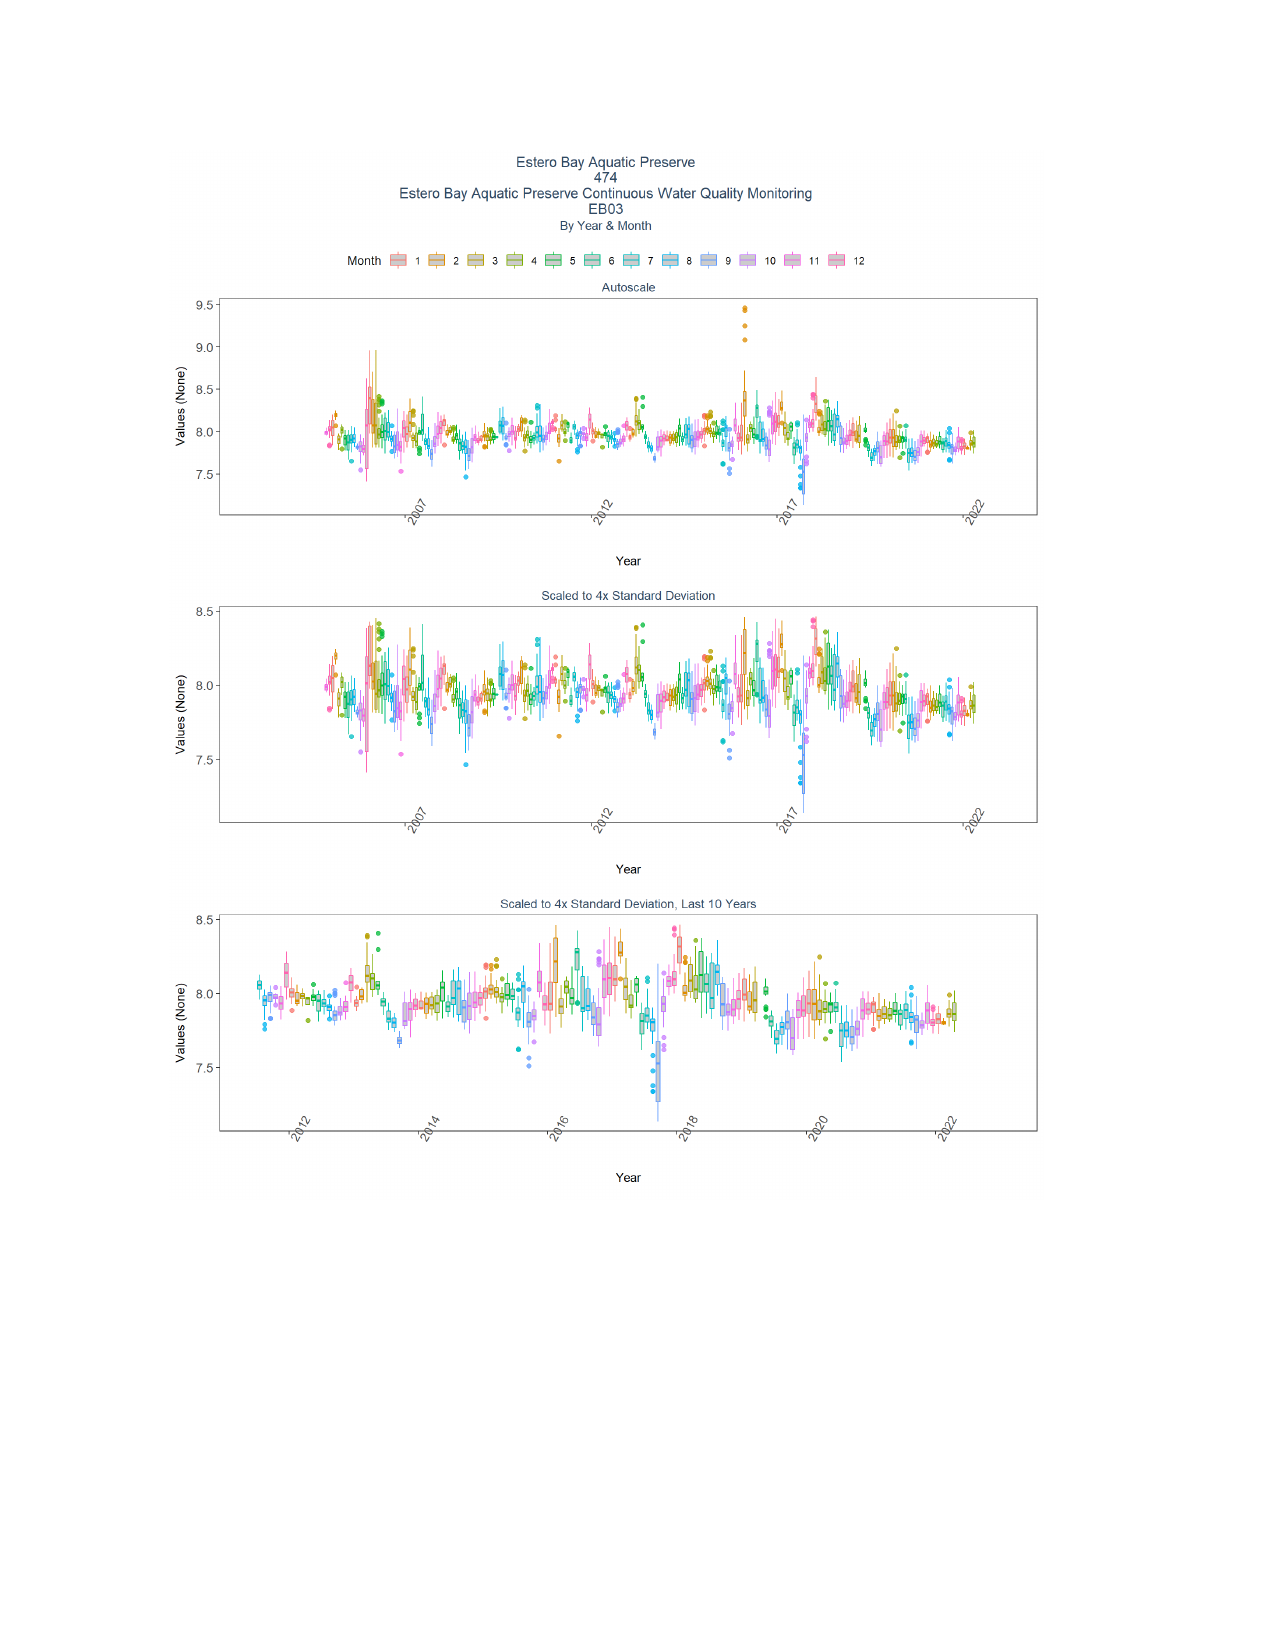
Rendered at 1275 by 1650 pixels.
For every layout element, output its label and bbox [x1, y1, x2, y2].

picture [168, 150, 1044, 1200]
